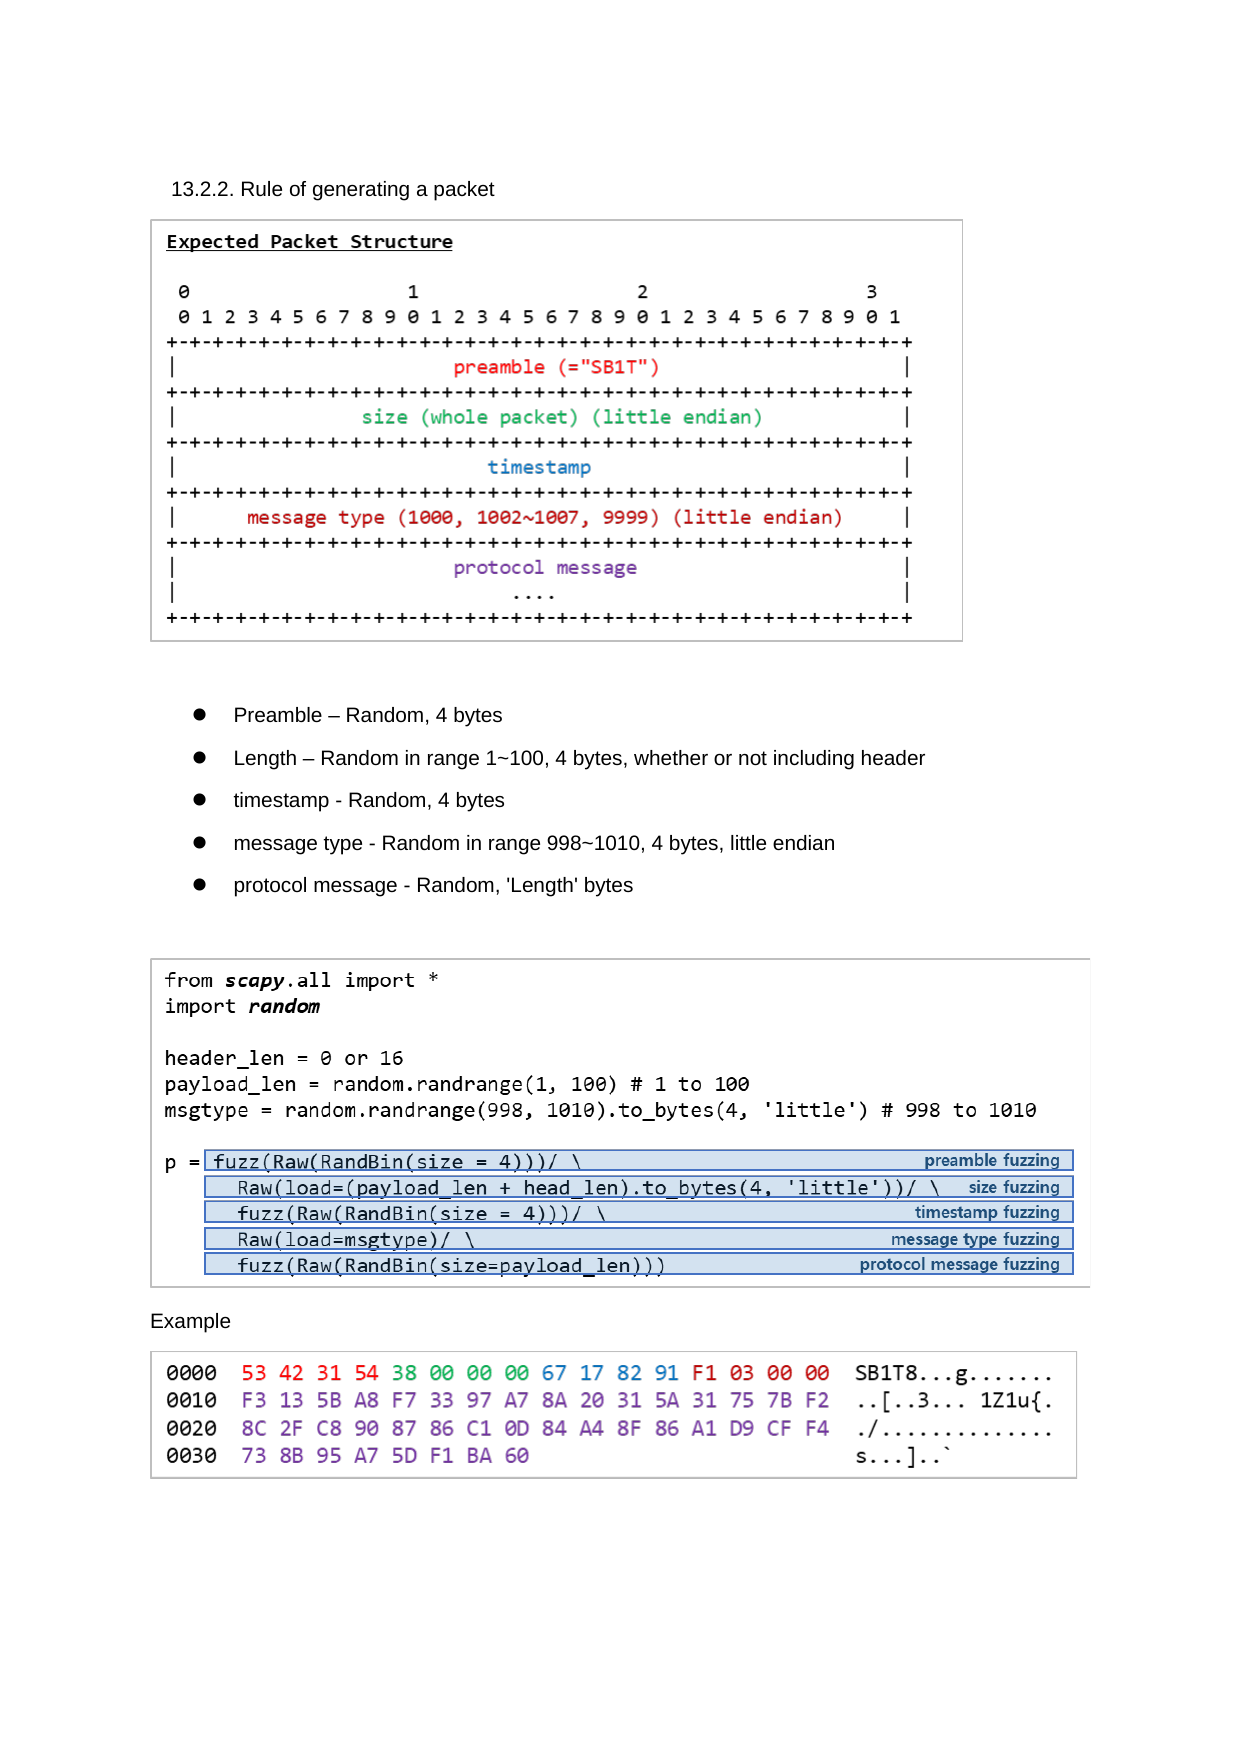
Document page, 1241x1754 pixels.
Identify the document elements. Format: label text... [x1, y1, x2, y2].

subtitle 13.2.2. Rule of generating a packet [171, 177, 1069, 201]
list timestamp - Random, 4 bytes [192, 788, 1090, 812]
list protocol message - Random, 'Length' bytes [192, 873, 1090, 897]
picture [150, 219, 963, 642]
text Example [150, 1308, 1090, 1332]
picture [150, 958, 1091, 1290]
list message type - Random in range 998~1010, 4 bytes, little endian [192, 831, 1090, 854]
picture [150, 1351, 1078, 1484]
list Length – Random in range 1~100, 4 bytes, whether or not including header [192, 745, 1090, 769]
list Preamble – Random, 4 bytes [192, 703, 1090, 727]
